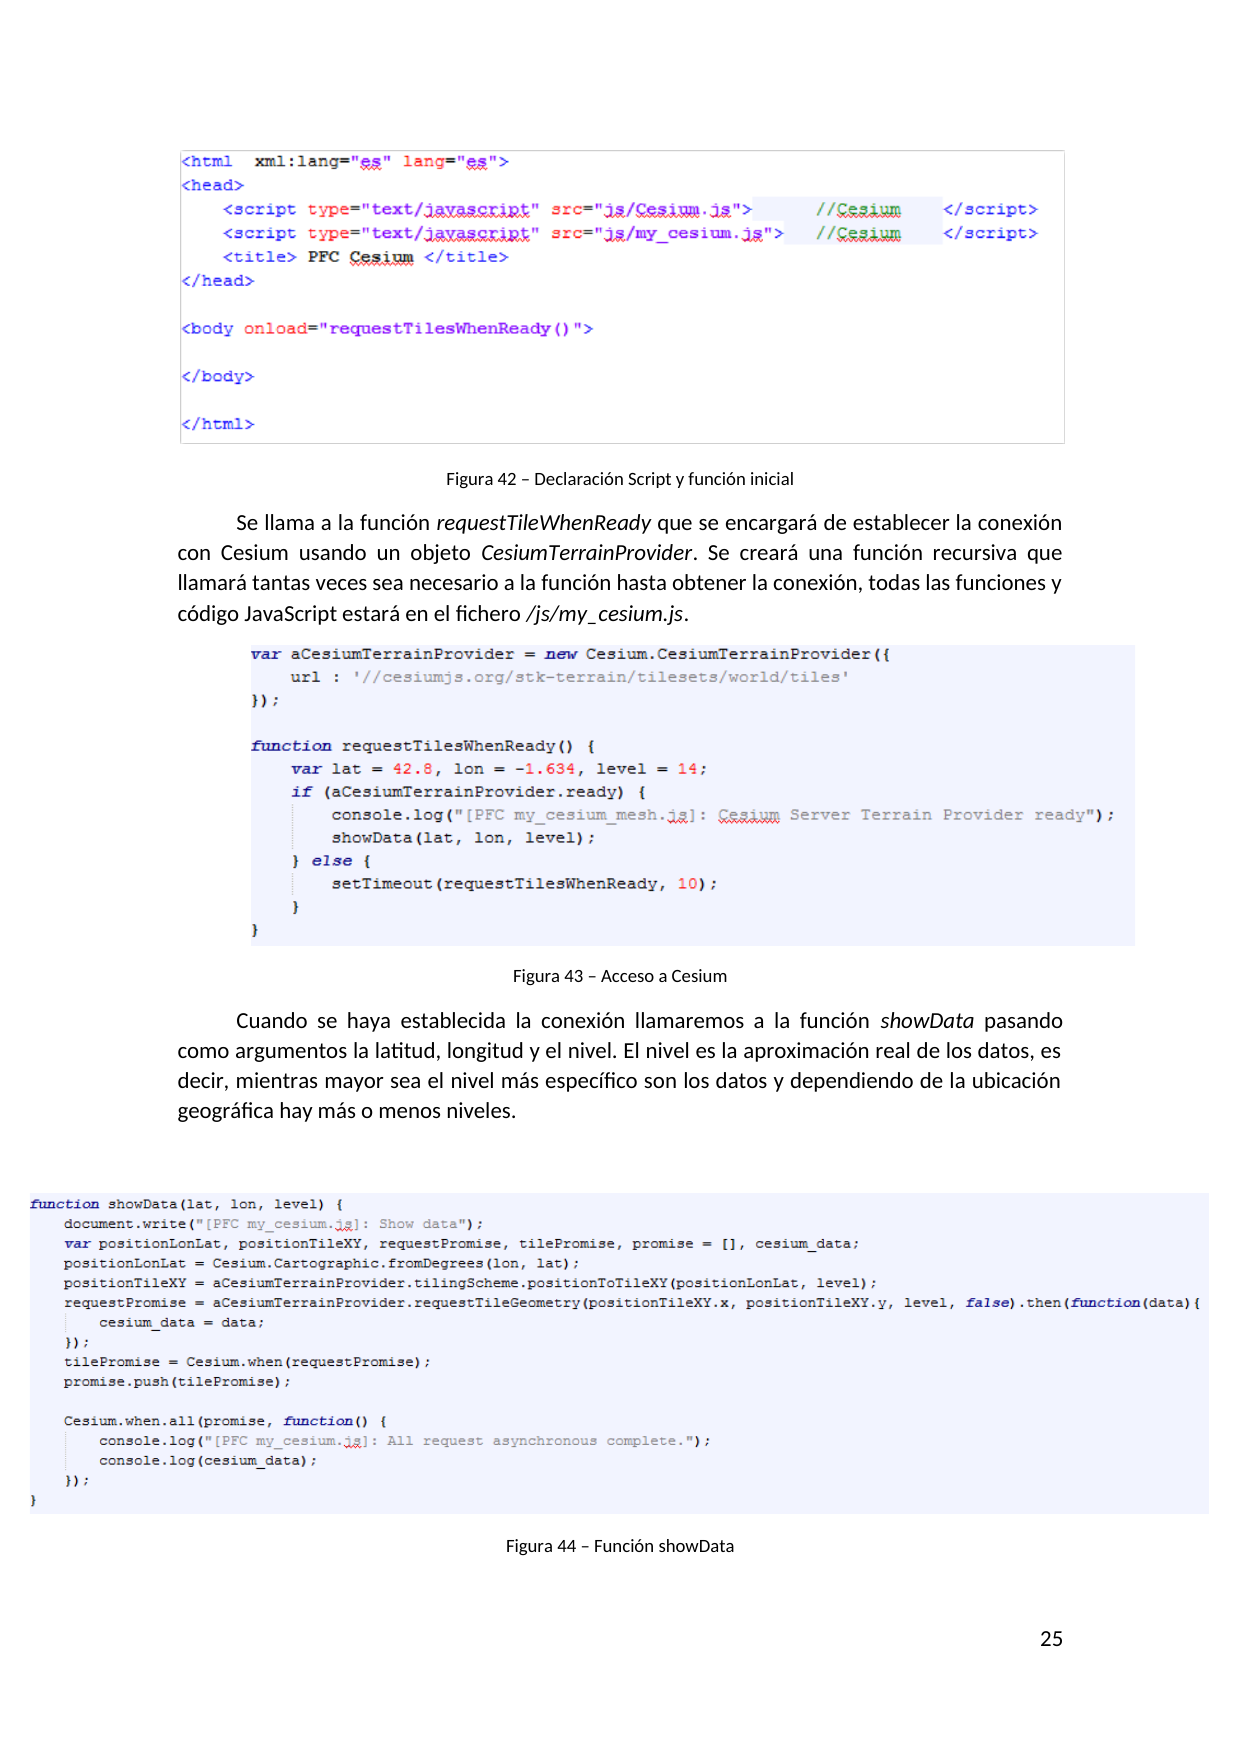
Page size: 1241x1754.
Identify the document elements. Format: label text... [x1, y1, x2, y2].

picture [29, 1193, 1209, 1514]
picture [251, 645, 1136, 946]
text Figura 43 – Acceso a Cesium [177, 964, 1063, 987]
text Figura 44 – Función showData [177, 1514, 1063, 1557]
text Figura 42 – Declaración Script y función inicial [177, 467, 1063, 489]
text Cuando se haya establecida la conexión llamaremos a la función showData pasando como argumentos la latitud, longitud y el nivel. El nivel es la aproximación real de los datos, es decir, mientras mayor sea el nivel más específico son los datos y dependiendo de la ubicación geográfica hay más o menos niveles. [177, 1006, 1063, 1124]
picture [185, 155, 1062, 441]
text Se llama a la función requestTileWhenReady que se encargará de establecer la conexión con Cesium usando un objeto CesiumTerrainProvider. Se creará una función recursiva que llamará tantas veces sea necesario a la función hasta obtener la conexión, todas las funciones y código JavaScript estará en el fichero /js/my_cesium.js. [177, 508, 1063, 627]
